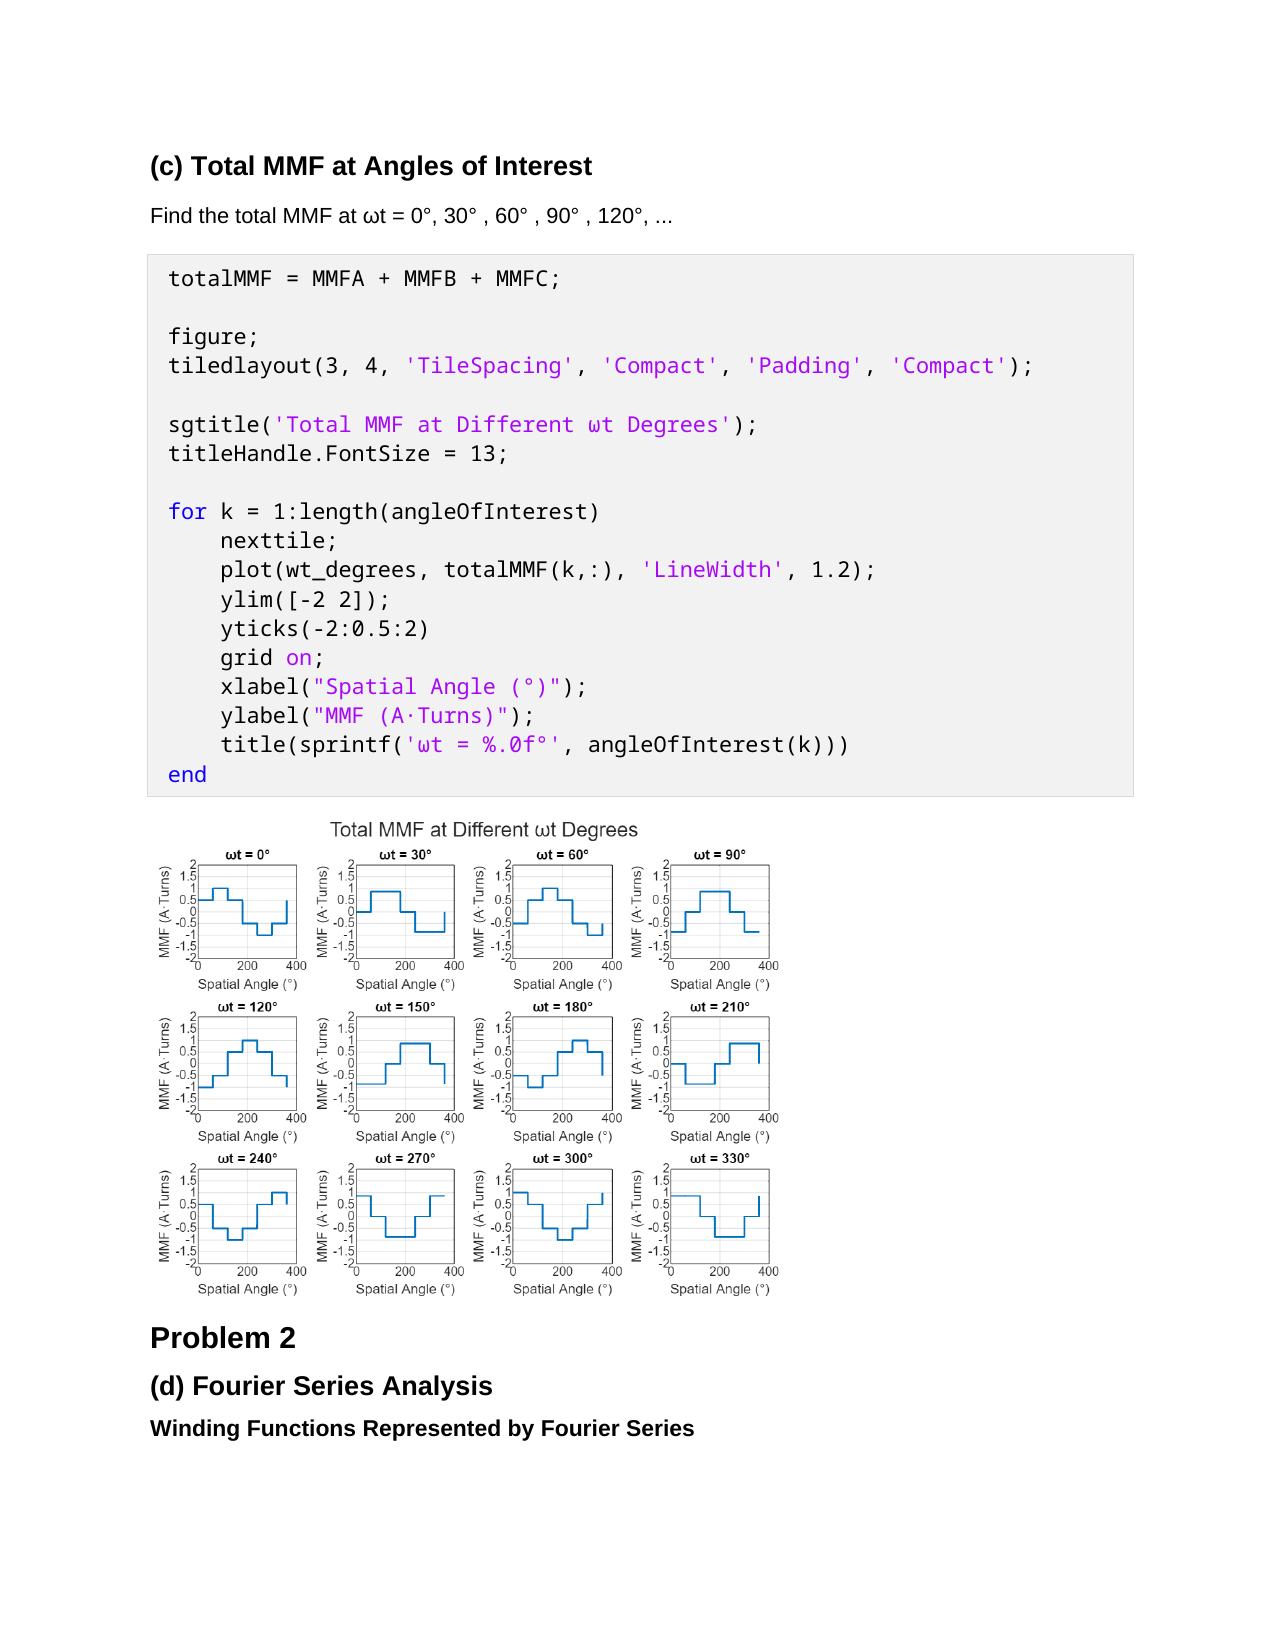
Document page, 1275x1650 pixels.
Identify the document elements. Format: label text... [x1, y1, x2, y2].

text for k = 1:length(angleOfInterest) [148, 487, 1133, 516]
text sgtitle('Total MMF at Different ωt Degrees'); [148, 400, 1133, 429]
text ylabel("MMF (A·Turns)"); [148, 691, 1133, 721]
text xlabel("Spatial Angle (°)"); [148, 662, 1133, 691]
subtitle (c) Total MMF at Angles of Interest [150, 150, 1125, 181]
subtitle Winding Functions Represented by Fourier Series [150, 1415, 1125, 1442]
text titleHandle.FontSize = 13; [148, 429, 1133, 458]
text figure; [148, 312, 1133, 341]
text Find the total MMF at ωt = 0°, 30° , 60° , 90° , 120°, ... [150, 203, 1125, 228]
text yticks(-2:0.5:2) [148, 604, 1133, 633]
picture [150, 811, 805, 1302]
subtitle Problem 2 [150, 1320, 1125, 1355]
text grid on; [148, 633, 1133, 662]
text ylim([-2 2]); [148, 575, 1133, 604]
text totalMMF = MMFA + MMFB + MMFC; [148, 255, 1133, 283]
text plot(wt_degrees, totalMMF(k,:), 'LineWidth', 1.2); [148, 546, 1133, 575]
text nexttile; [148, 516, 1133, 546]
text end [148, 750, 1133, 796]
subtitle (d) Fourier Series Analysis [150, 1369, 1125, 1401]
text title(sprintf('ωt = %.0f°', angleOfInterest(k))) [148, 721, 1133, 750]
text tiledlayout(3, 4, 'TileSpacing', 'Compact', 'Padding', 'Compact'); [148, 341, 1133, 371]
